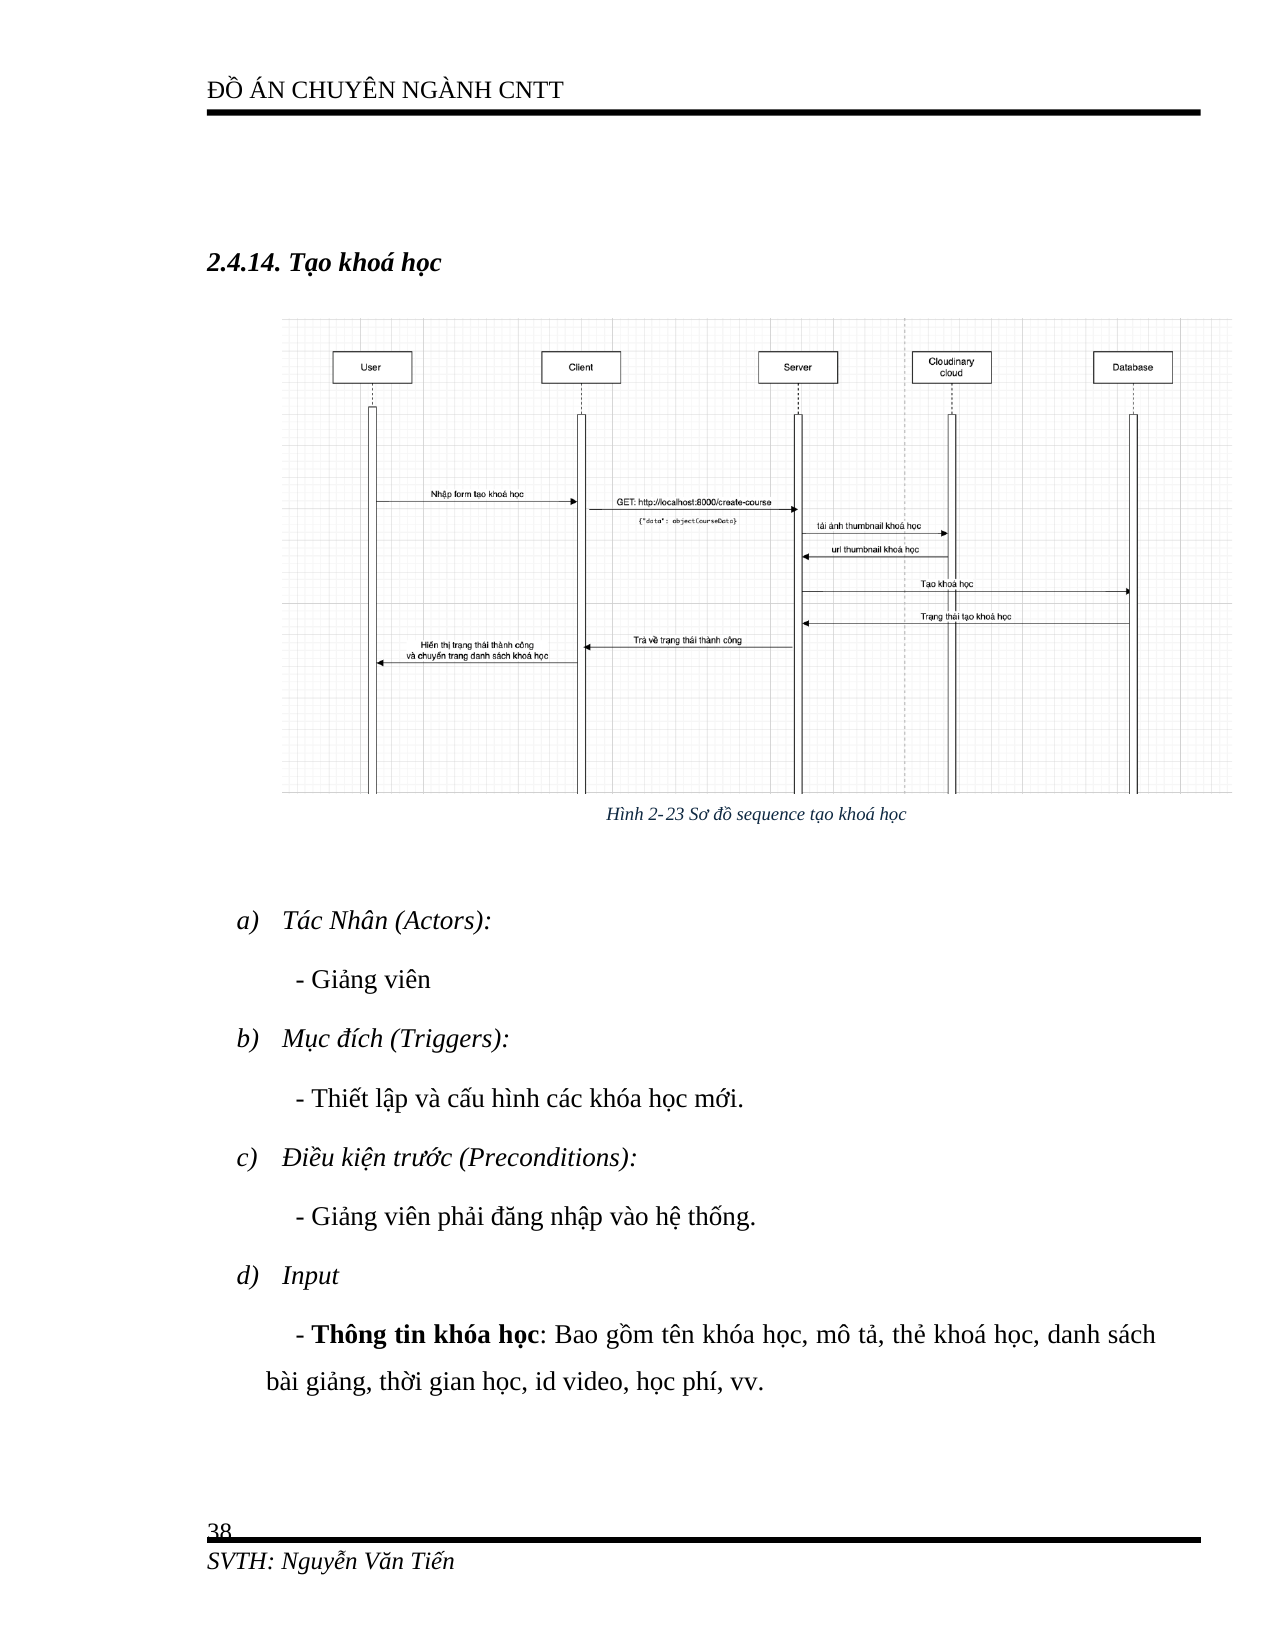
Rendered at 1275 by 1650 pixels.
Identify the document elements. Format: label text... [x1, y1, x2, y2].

text Giảng viên phải đăng nhập vào hệ thống. [266, 1200, 1157, 1231]
picture [282, 318, 1233, 794]
subtitle Input [236, 1259, 1157, 1290]
subtitle Tác Nhân (Actors): [236, 904, 1157, 935]
subtitle Điều kiện trước (Preconditions): [236, 1141, 1157, 1172]
text Thông tin khóa học: Bao gồm tên khóa học, mô tả, thẻ khoá học, danh sách bài giảng, thời gian học, id video, học phí, vv. [266, 1318, 1157, 1396]
subtitle Tạo khoá học [207, 246, 1157, 278]
text Thiết lập và cấu hình các khóa học mới. [266, 1082, 1157, 1113]
text Giảng viên [266, 963, 1157, 994]
subtitle Mục đích (Triggers): [236, 1022, 1157, 1054]
